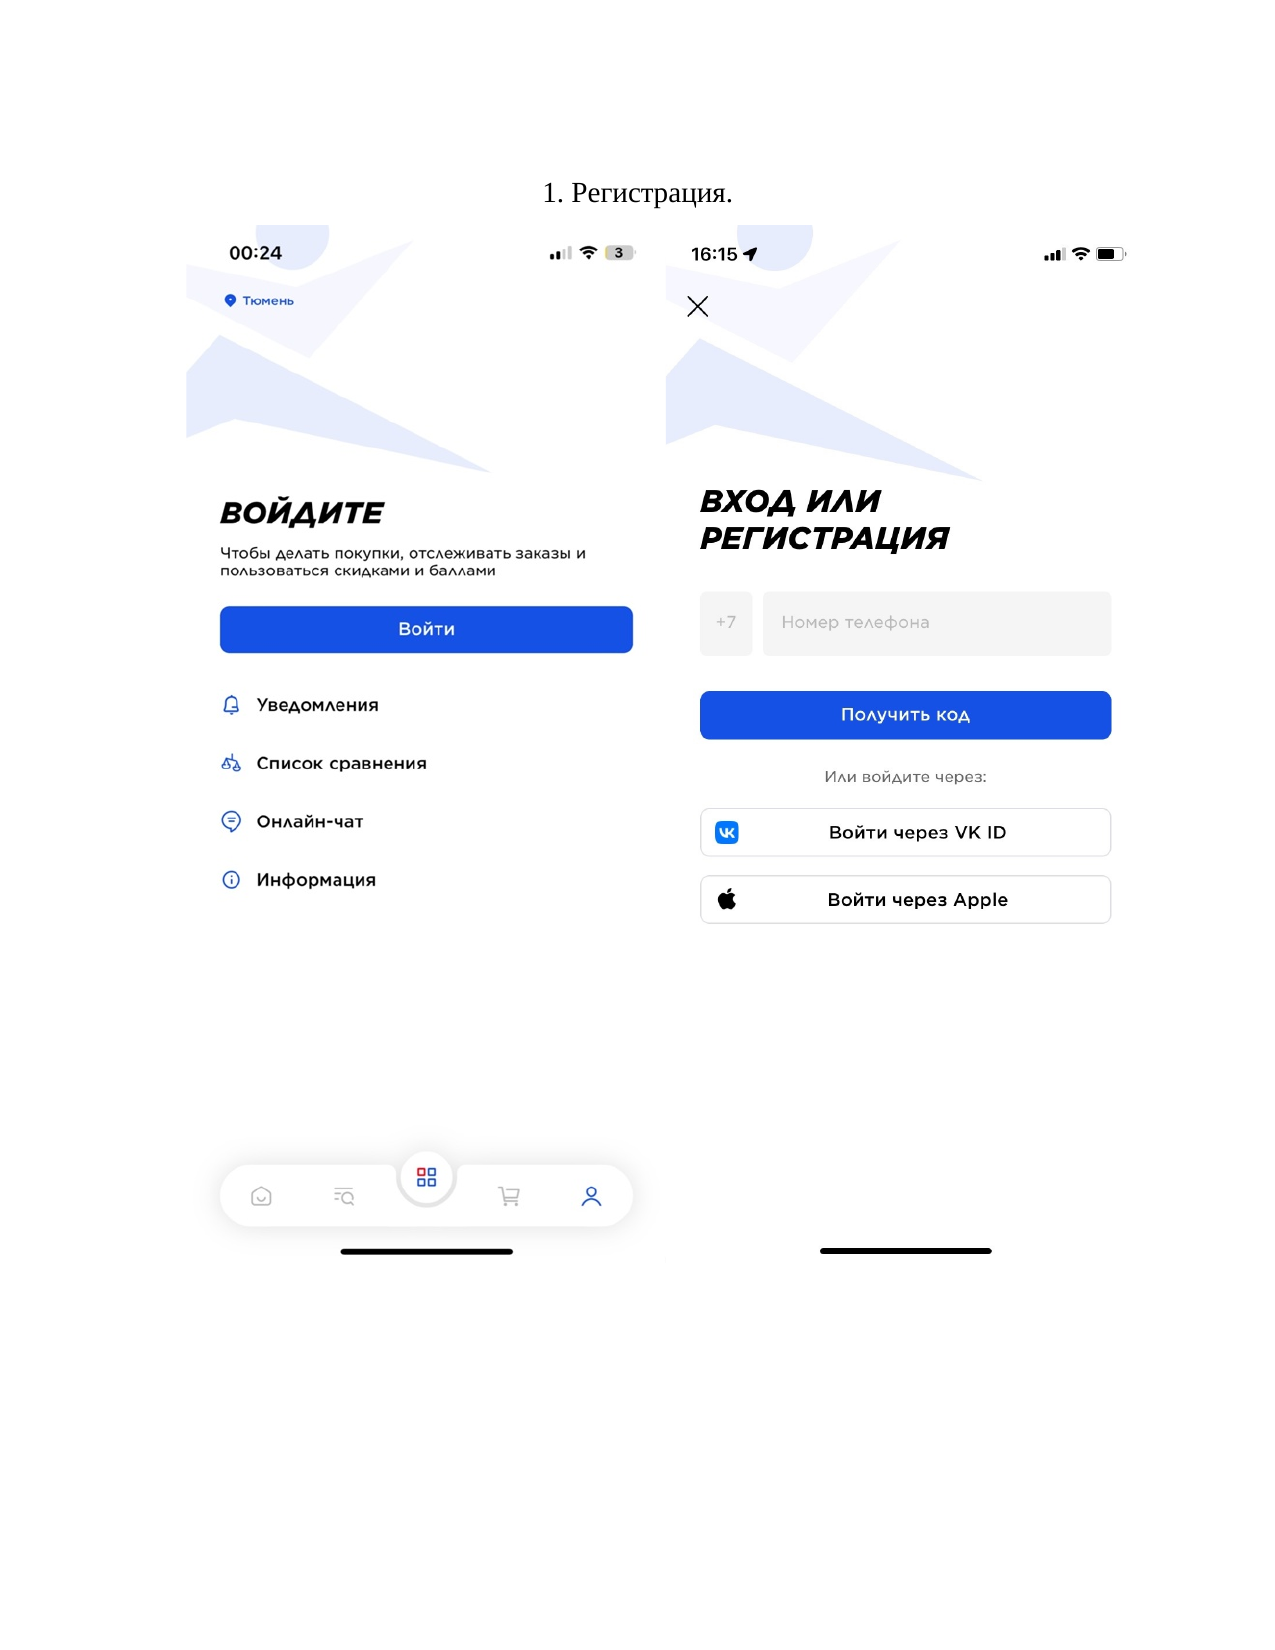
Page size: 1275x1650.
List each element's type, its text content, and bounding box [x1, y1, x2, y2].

picture [186, 225, 1146, 1263]
subtitle 1. Регистрация. [112, 175, 1162, 208]
